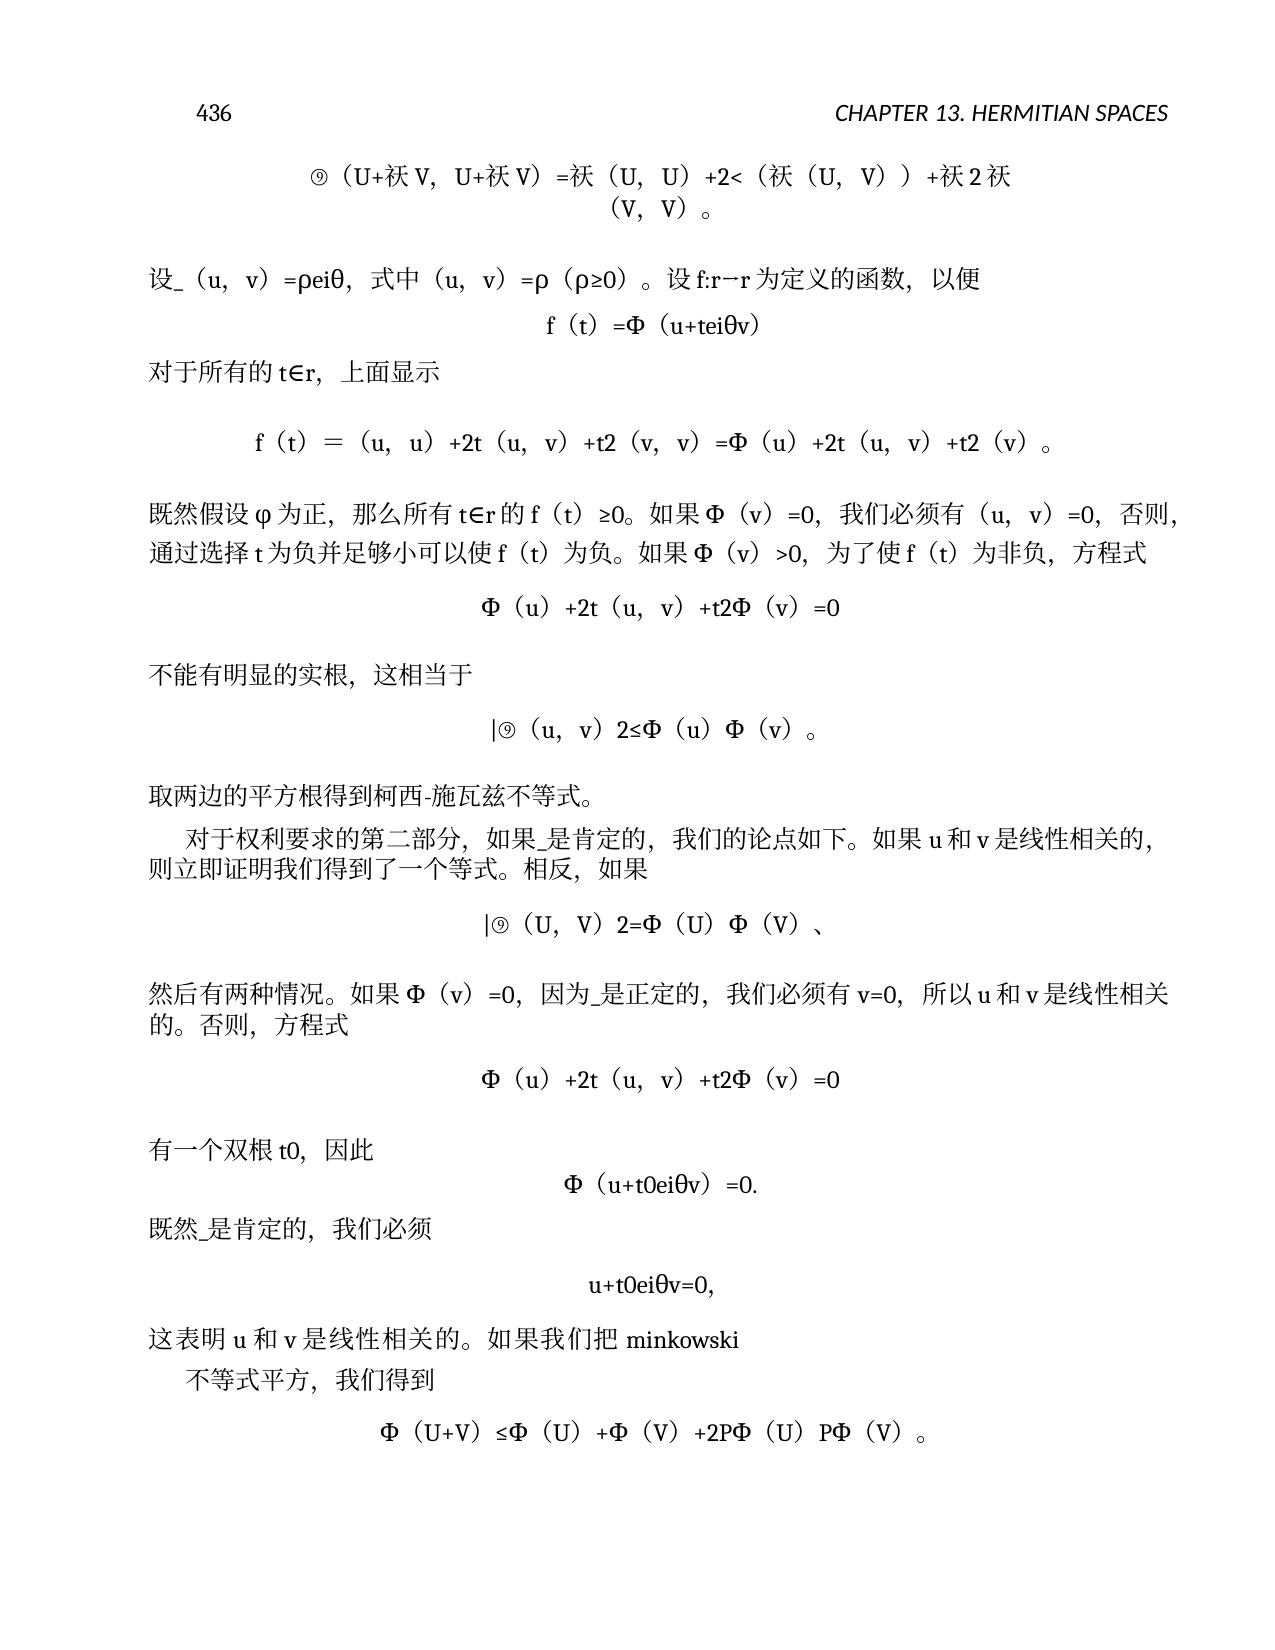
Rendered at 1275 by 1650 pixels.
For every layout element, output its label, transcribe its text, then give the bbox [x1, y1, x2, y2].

text f（t）＝（u，u）+2t（u，v）+t2（v，v）=Φ（u）+2t（u，v）+t2（v）。 [211, 429, 1110, 457]
text 这表明u和v是线性相关的。如果我们把minkowski不等式平方，我们得到 [148, 1326, 739, 1395]
text Φ（u）+2t（u，v）+t2Φ（v）=0 [211, 1066, 1110, 1094]
text Φ（u）+2t（u，v）+t2Φ（v）=0 [211, 594, 1110, 622]
text 既然_是肯定的，我们必须 [148, 1216, 1170, 1245]
text 取两边的平方根得到柯西-施瓦兹不等式。 [148, 783, 1170, 812]
text 有一个双根t0，因此 [148, 1137, 1170, 1166]
text 对于权利要求的第二部分，如果_是肯定的，我们的论点如下。如果u和v是线性相关的，则立即证明我们得到了一个等式。相反，如果 [148, 826, 1170, 885]
text f（t）=Φ（u+teiθv） [211, 312, 1110, 341]
text 既然假设φ为正，那么所有t∈r的f（t）≥0。如果Φ（v）=0，我们必须有（u，v）=0，否则，通过选择t为负并足够小可以使f（t）为负。如果Φ（v）>0，为了使f（t）为非负，方程式 [148, 501, 1170, 569]
text |⑨（u，v）2≤Φ（u）Φ（v）。 [211, 716, 1110, 745]
text Φ（U+V）≤Φ（U）+Φ（V）+2PΦ（U）PΦ（V）。 [211, 1419, 1110, 1448]
text u+t0eiθv=0， [248, 1271, 1073, 1299]
text 不能有明显的实根，这相当于 [148, 662, 1170, 691]
text Φ（u+t0eiθv）=0. [211, 1171, 1110, 1199]
text 然后有两种情况。如果Φ（v）=0，因为_是正定的，我们必须有v=0，所以u和v是线性相关的。否则，方程式 [148, 981, 1170, 1041]
text 设_（u，v）=ρeiθ，式中（u，v）=ρ（ρ≥0）。设f:r→r为定义的函数，以便 [148, 266, 1170, 295]
text ⑨（U+祆V，U+祆V）=祆（U，U）+2<（祆（U，V））+祆2祆（V，V）。 [248, 163, 1073, 223]
text 对于所有的t∈r，上面显示 [148, 359, 1170, 388]
text |⑨（U，V）2=Φ（U）Φ（V）、 [211, 911, 1110, 939]
